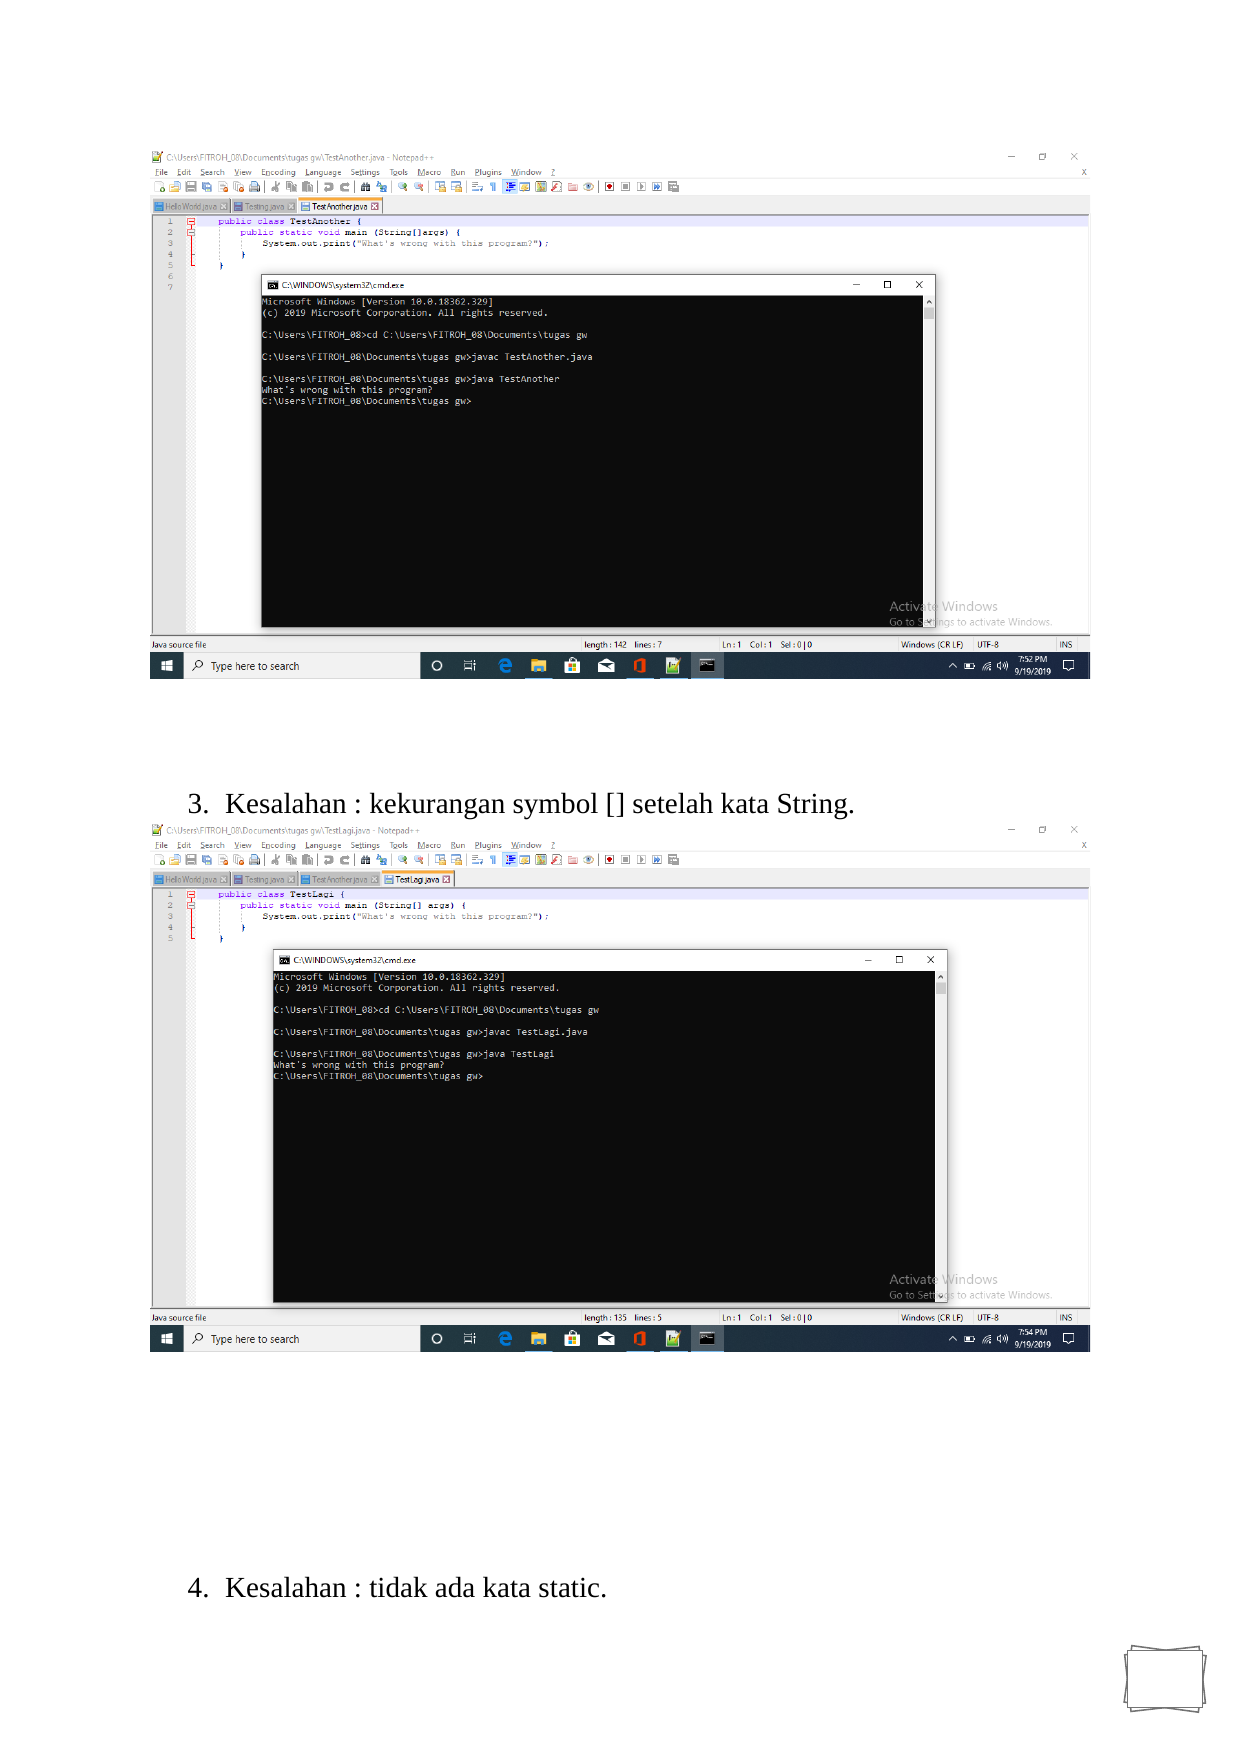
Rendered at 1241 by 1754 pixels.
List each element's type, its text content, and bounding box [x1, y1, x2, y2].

list Kesalahan : kekurangan symbol [] setelah kata String. [187, 786, 1090, 820]
list Kesalahan : tidak ada kata static. [187, 1570, 1090, 1604]
picture [150, 150, 1091, 679]
picture [150, 822, 1091, 1352]
